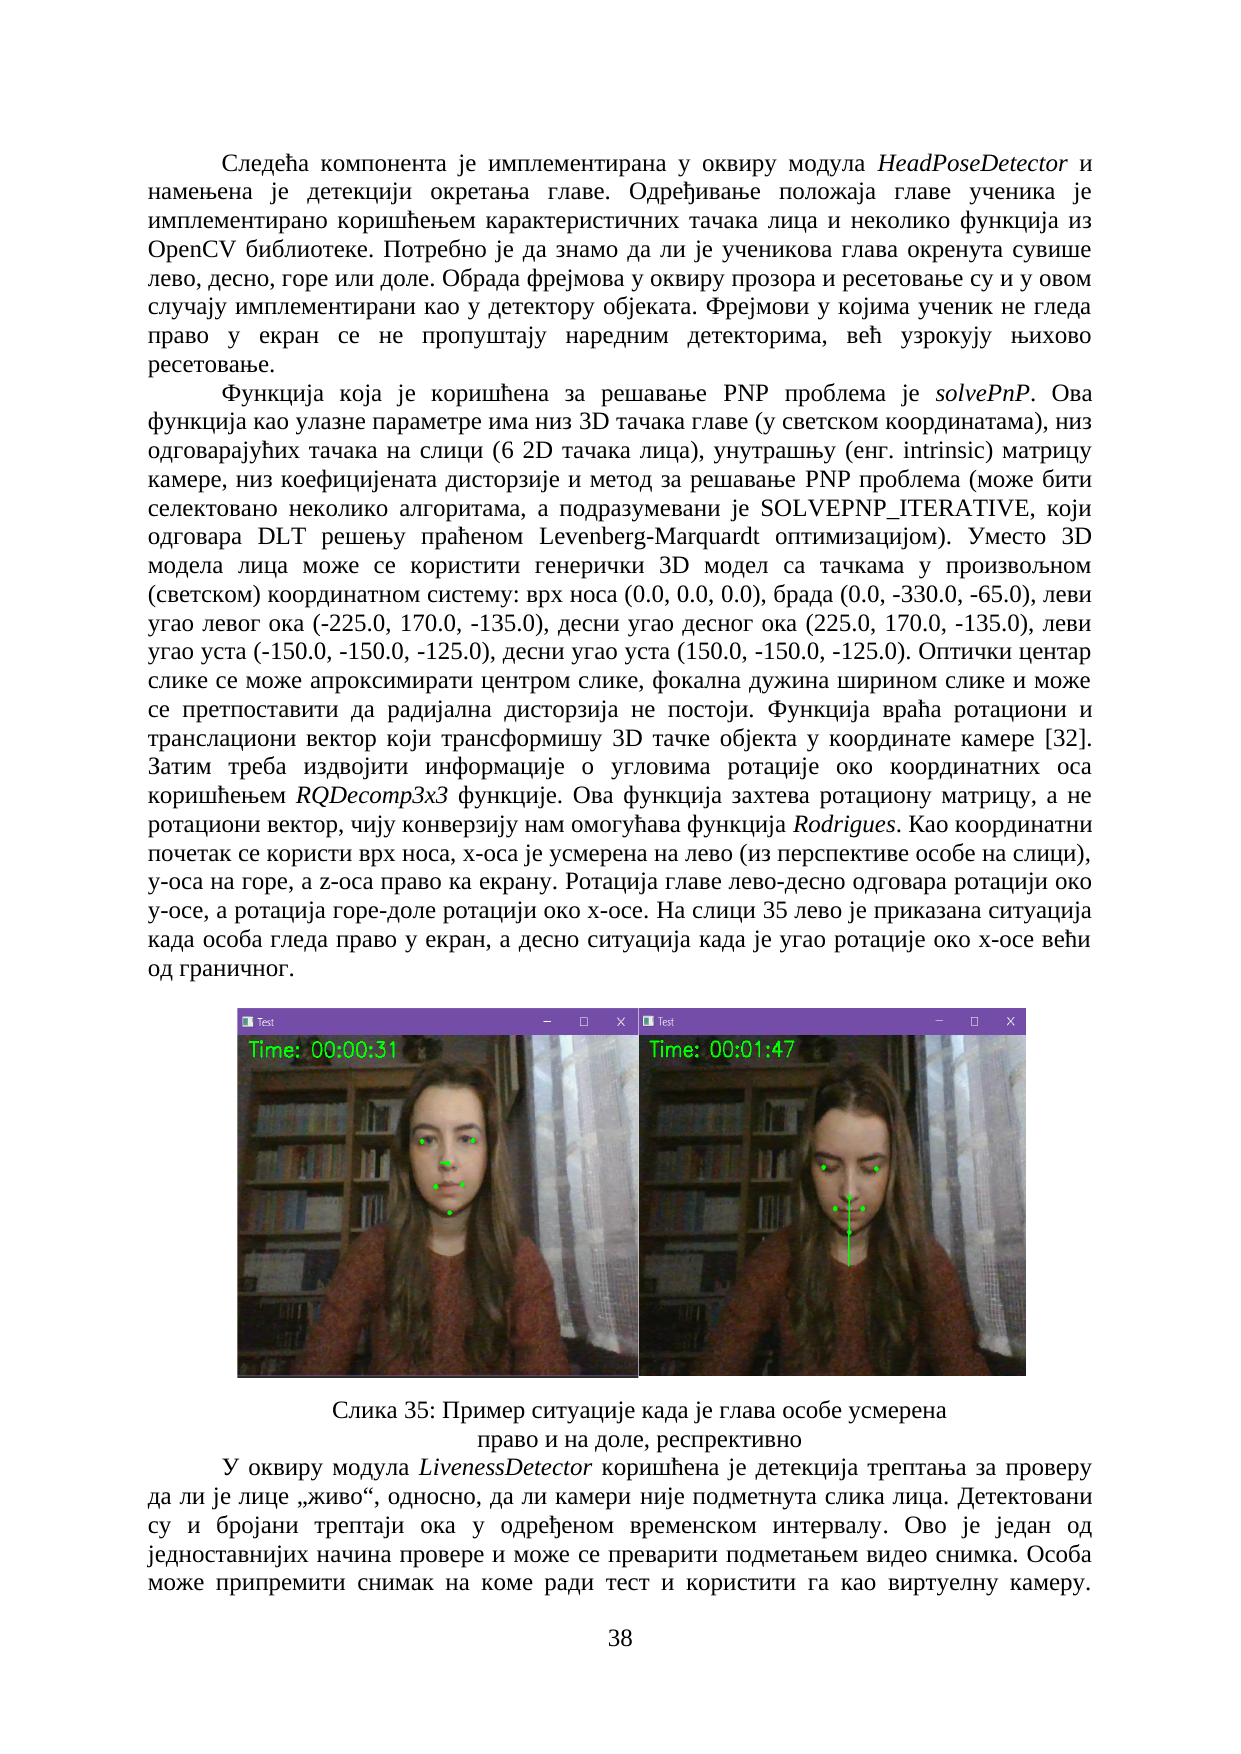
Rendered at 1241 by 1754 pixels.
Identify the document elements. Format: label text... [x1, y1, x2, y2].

picture [237, 1008, 1026, 1378]
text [148, 981, 1093, 1596]
text Функција која је коришћена за решавање PNP проблема је solvePnP. Ова функција као улазне параметре има низ 3D тачака главе (у светском координатама), низ одговарајућих тачака на слици (6 2D тачaкa лица), унутрашњу (енг. intrinsic) матрицу камере, низ коефицијената дисторзије и метод за решавање PNP проблема (може бити селектовано неколико алгоритама, а подразумевани је SOLVEPNP_ITERATIVE, који одговара DLT решењу праћеном Levenberg-Marquardt оптимизацијом). Уместо 3D модела лица може се користити генерички 3D модел са тачкама у произвољном (светском) координатном систему: врх носа (0.0, 0.0, 0.0), брада (0.0, -330.0, -65.0), леви угао левог ока (-225.0, 170.0, -135.0), десни угао десног ока (225.0, 170.0, -135.0), леви угао уста (-150.0, -150.0, -125.0), десни угао уста (150.0, -150.0, -125.0). Оптички центар слике се може апроксимирати центром слике, фокална дужина ширином слике и може се претпоставити да радијална дисторзија не постоји. Функција враћа ротациони и транслациони вектор који трансформишу 3D тачке објекта у координате камере [32]. Затим треба издвојити информације о угловима ротације око координатних оса коришћењем RQDecomp3x3 функције. Ова функција захтева ротациону матрицу, а не ротациони вектор, чију конверзију нам омогућава функција Rodrigues. Као координатни почетак се користи врх носа, х-оса је усмерена на лево (из перспективе особе на слици), у-оса на горе, а z-оса право ка екрану. Ротација главе лево-десно одговара ротацији око у-осе, а ротација горе-доле ротацији око х-осе. На слици 35 лево је приказана ситуација када особа гледа право у екран, а десно ситуација када је угао ротације око х-осе већи од граничног. [148, 378, 1093, 981]
text Следећа компонента је имплементирана у оквиру модула HeadPoseDetector и намењена је детекцији окретања главе. Одређивање положаја главе ученика је имплементирано коришћењем карактеристичних тачака лица и неколико функција из OpenCV библиотеке. Потребно је да знамо да ли је ученикова глава окренута сувише лево, десно, горе или доле. Обрада фрејмова у оквиру прозора и ресетовање су и у овом случају имплементирани као у детектору објеката. Фрејмови у којима ученик не гледа право у екран се не пропуштају наредним детекторима, већ узрокују њихово ресетовање. [148, 148, 1093, 378]
